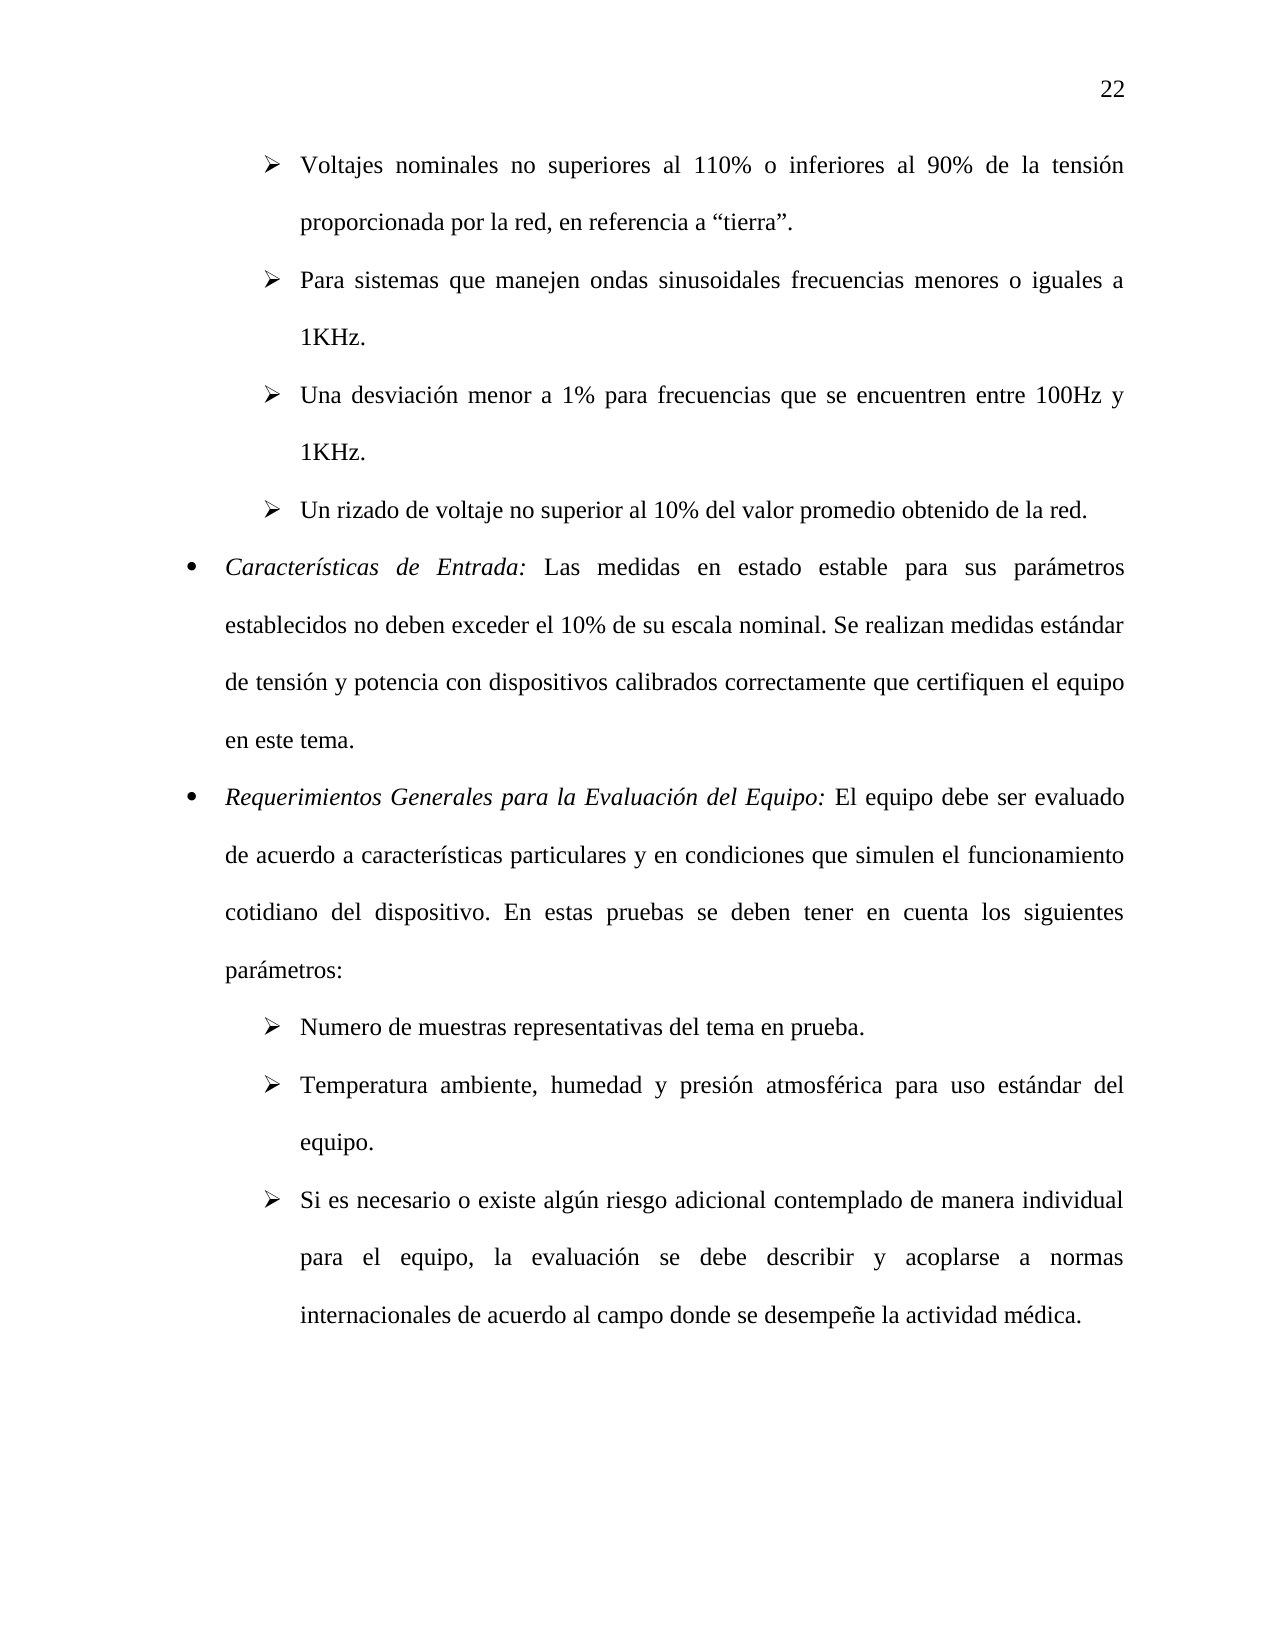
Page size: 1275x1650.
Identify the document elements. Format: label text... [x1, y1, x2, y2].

list Si es necesario o existe algún riesgo adicional contemplado de manera individual para el equipo, la evaluación se debe describir y acoplarse a normas internacionales de acuerdo al campo donde se desempeñe la actividad médica. [262, 1185, 1125, 1329]
list Características de Entrada: Las medidas en estado estable para sus parámetros establecidos no deben exceder el 10% de su escala nominal. Se realizan medidas estándar de tensión y potencia con dispositivos calibrados correctamente que certifiquen el equipo en este tema. [187, 552, 1125, 754]
list Una desviación menor a 1% para frecuencias que se encuentren entre 100Hz y 1KHz. [262, 380, 1125, 466]
list Requerimientos Generales para la Evaluación del Equipo: El equipo debe ser evaluado de acuerdo a características particulares y en condiciones que simulen el funcionamiento cotidiano del dispositivo. En estas pruebas se deben tener en cuenta los siguientes parámetros: [187, 782, 1125, 984]
list Un rizado de voltaje no superior al 10% del valor promedio obtenido de la red. [262, 495, 1125, 524]
list Voltajes nominales no superiores al 110% o inferiores al 90% de la tensión proporcionada por la red, en referencia a “tierra”. [262, 150, 1125, 236]
list Para sistemas que manejen ondas sinusoidales frecuencias menores o iguales a 1KHz. [262, 265, 1125, 351]
list Temperatura ambiente, humedad y presión atmosférica para uso estándar del equipo. [262, 1070, 1125, 1156]
list Numero de muestras representativas del tema en prueba. [262, 1012, 1125, 1041]
